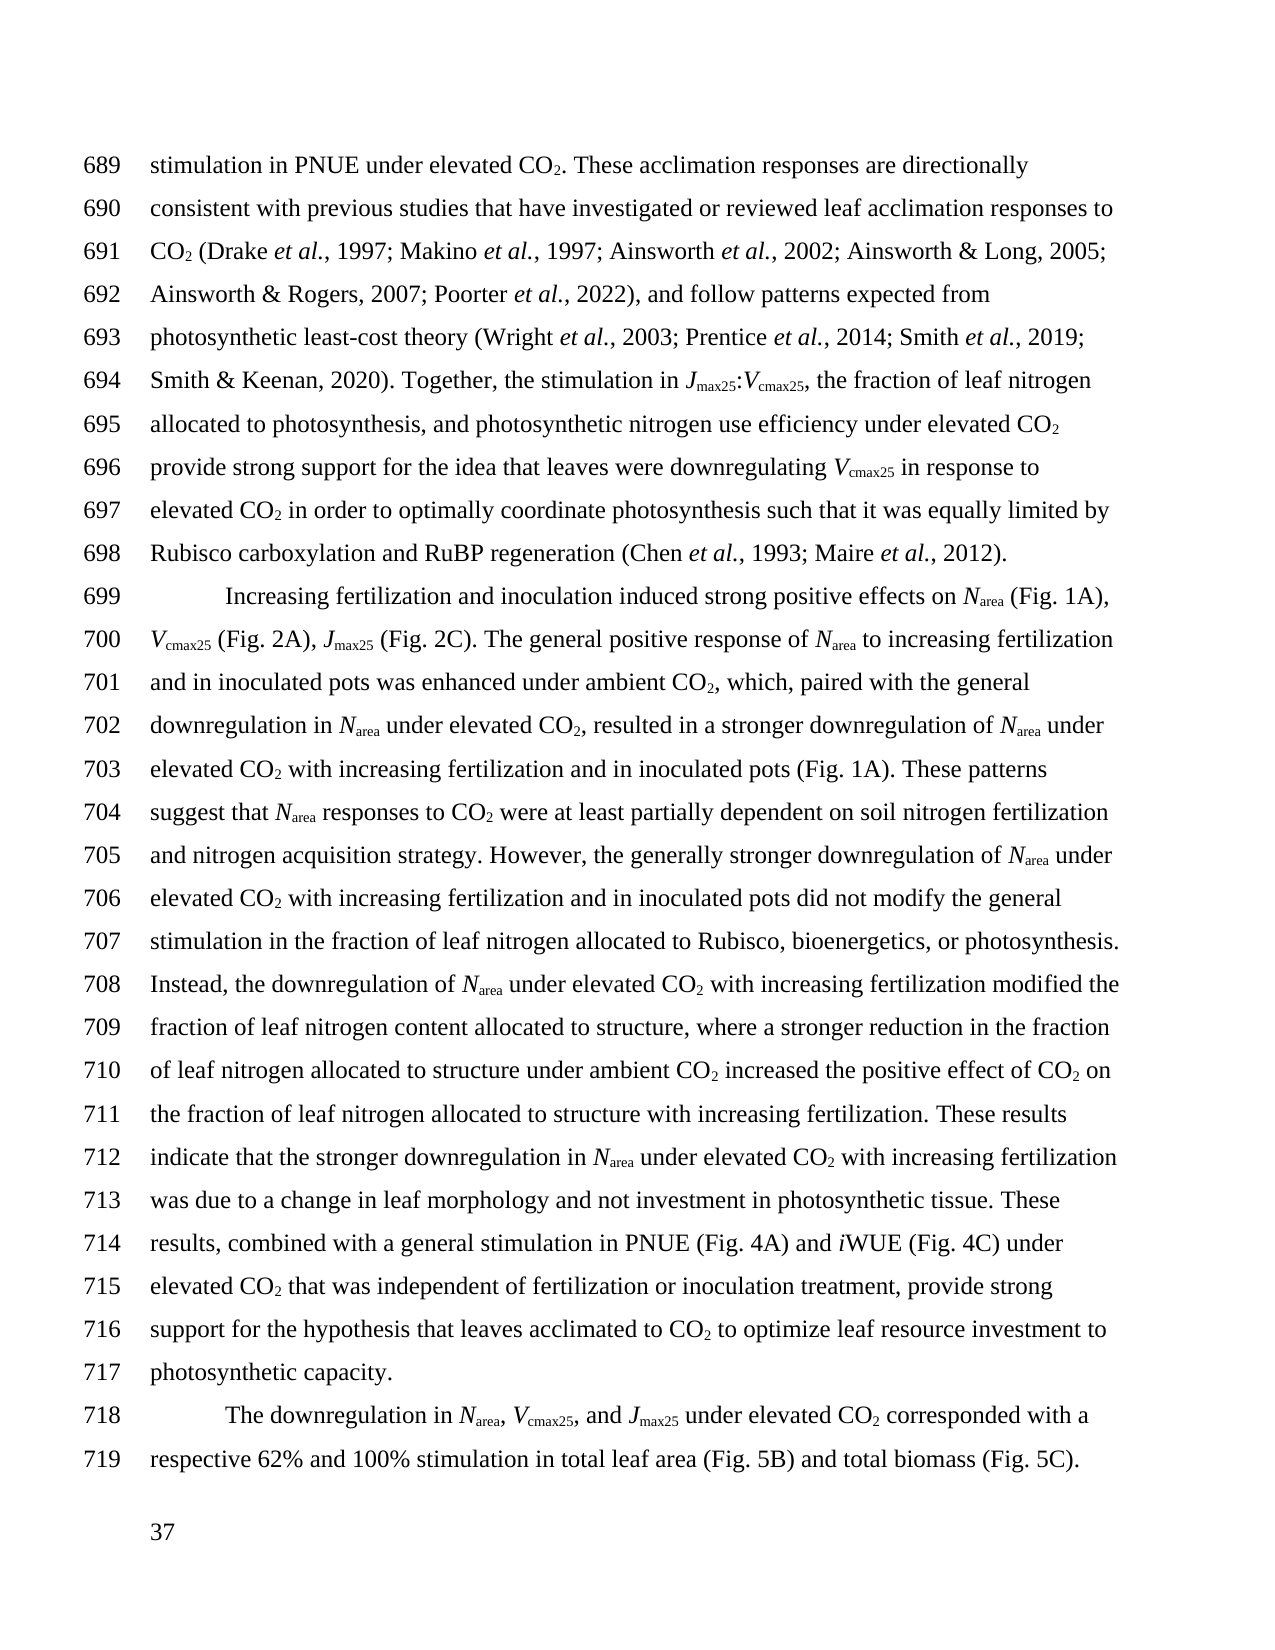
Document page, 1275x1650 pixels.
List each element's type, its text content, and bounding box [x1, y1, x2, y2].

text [150, 150, 1125, 567]
text Increasing fertilization and inoculation induced strong positive effects on Narea (Fig. 1A), Vcmax25 (Fig. 2A), Jmax25 (Fig. 2C). The general positive response of Narea to increasing fertilization and in inoculated pots was enhanced under ambient CO2, which, paired with the general downregulation in Narea under elevated CO2, resulted in a stronger downregulation of Narea under elevated CO2 with increasing fertilization and in inoculated pots (Fig. 1A). These patterns suggest that Narea responses to CO2 were at least partially dependent on soil nitrogen fertilization and nitrogen acquisition strategy. However, the generally stronger downregulation of Narea under elevated CO2 with increasing fertilization and in inoculated pots did not modify the general stimulation in the fraction of leaf nitrogen allocated to Rubisco, bioenergetics, or photosynthesis. Instead, the downregulation of Narea under elevated CO2 with increasing fertilization modified the fraction of leaf nitrogen content allocated to structure, where a stronger reduction in the fraction of leaf nitrogen allocated to structure under ambient CO2 increased the positive effect of CO2 on the fraction of leaf nitrogen allocated to structure with increasing fertilization. These results indicate that the stronger downregulation in Narea under elevated CO2 with increasing fertilization was due to a change in leaf morphology and not investment in photosynthetic tissue. These results, combined with a general stimulation in PNUE (Fig. 4A) and iWUE (Fig. 4C) under elevated CO2 that was independent of fertilization or inoculation treatment, provide strong support for the hypothesis that leaves acclimated to CO2 to optimize leaf resource investment to photosynthetic capacity. [150, 581, 1125, 1386]
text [150, 1401, 1125, 1472]
